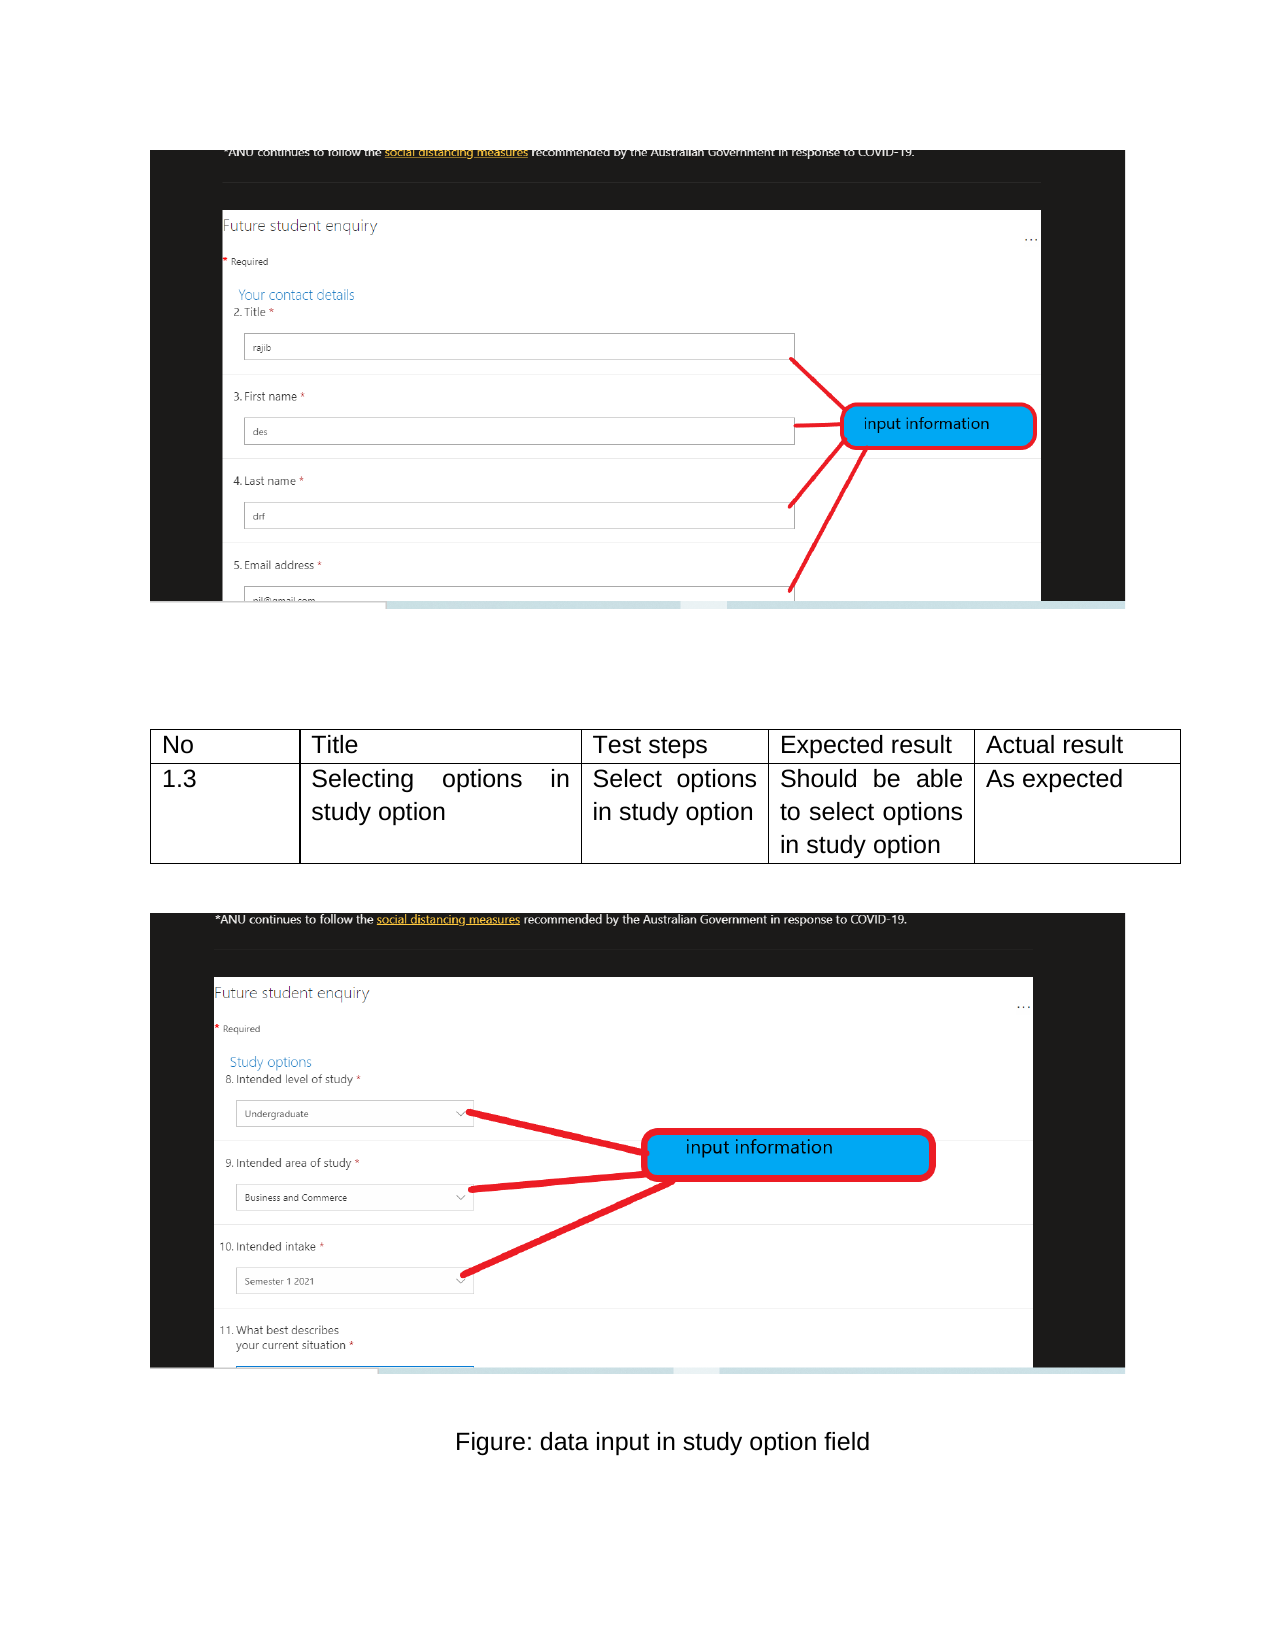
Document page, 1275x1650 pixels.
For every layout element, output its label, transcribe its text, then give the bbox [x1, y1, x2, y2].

table_cell 1.3 [151, 764, 299, 862]
table_cell Selecting options in study option [301, 764, 581, 862]
table_header Expected result [769, 730, 974, 763]
table_cell Select options in study option [582, 764, 768, 862]
picture [150, 150, 1125, 609]
table_header No [151, 730, 299, 763]
table_header Actual result [975, 730, 1180, 763]
table_cell Should be able to select options in study option [769, 764, 974, 862]
picture [150, 913, 1125, 1374]
table_header Test steps [582, 730, 768, 763]
text Figure: data input in study option field [150, 1427, 1125, 1456]
table_header Title [301, 730, 581, 763]
table_cell As expected [975, 764, 1180, 862]
